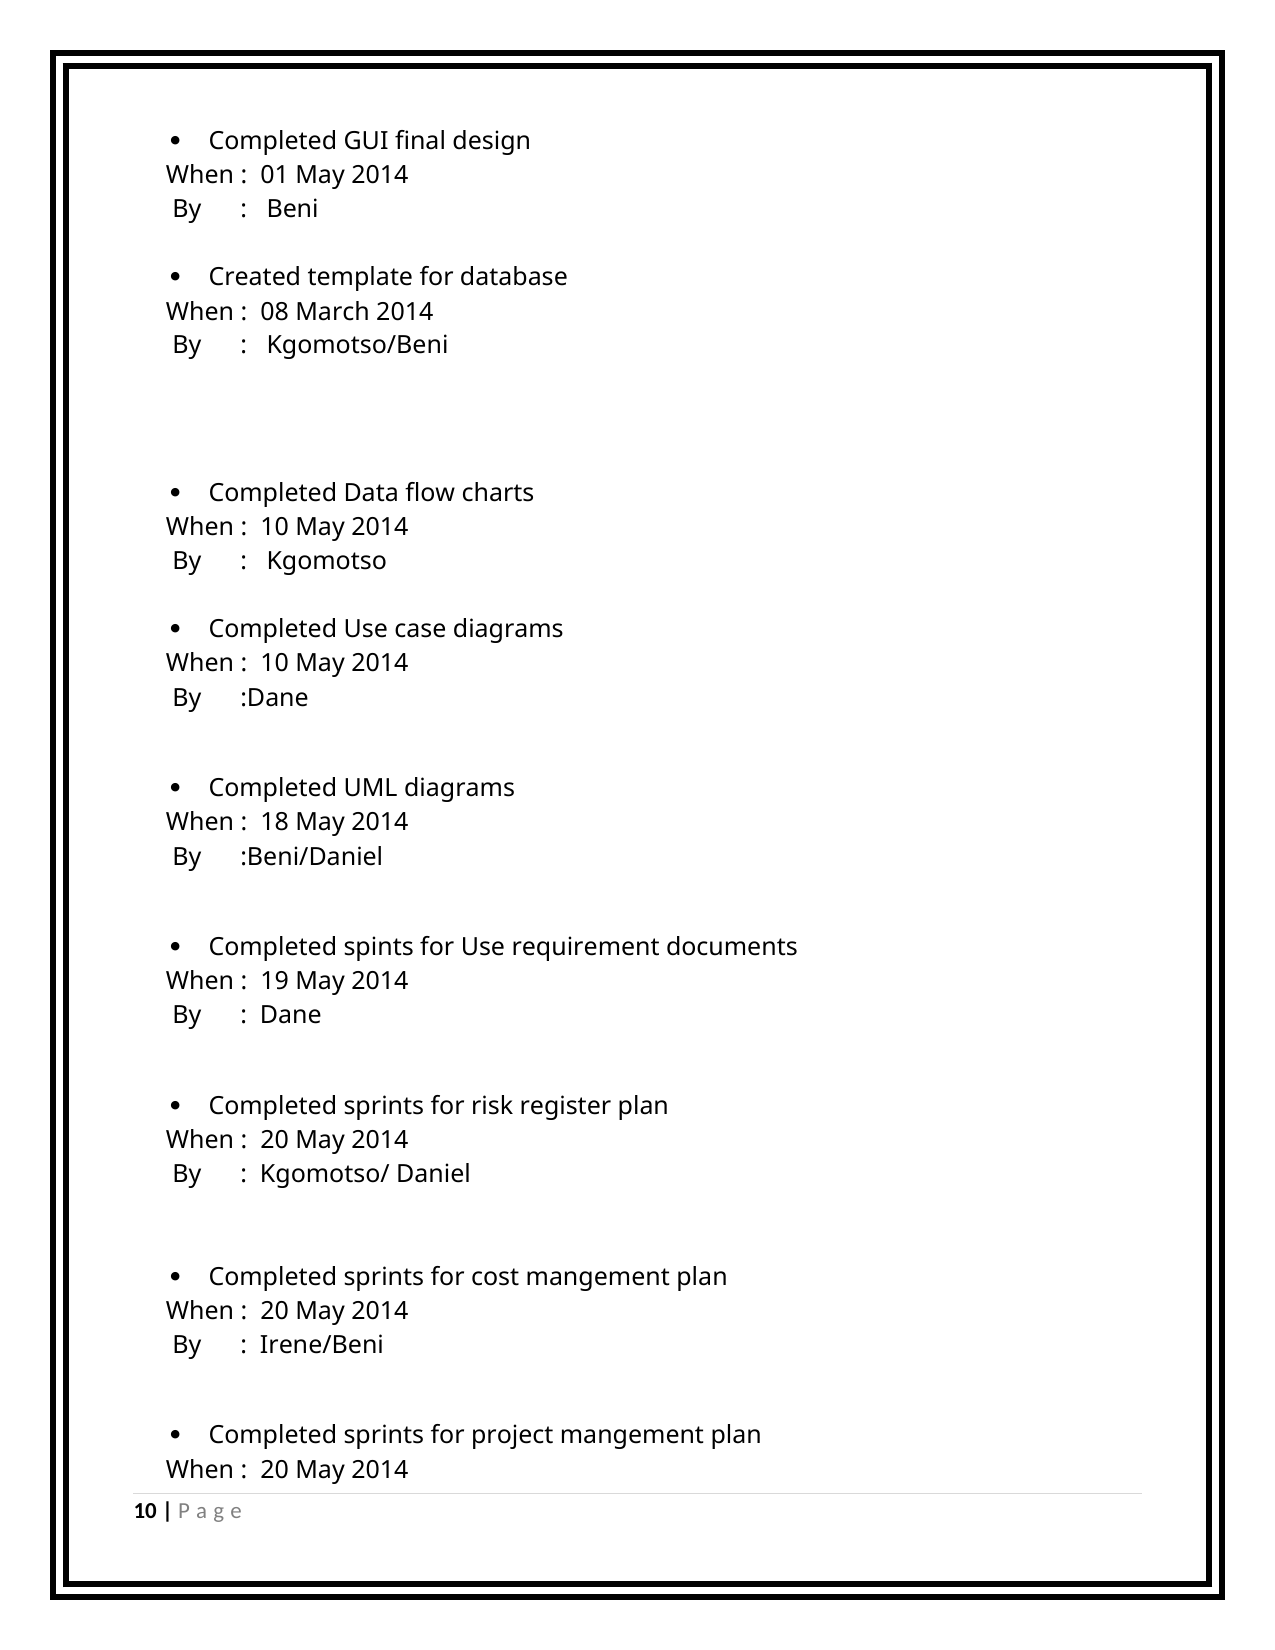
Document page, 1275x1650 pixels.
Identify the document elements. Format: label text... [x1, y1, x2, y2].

text When : 19 May 2014 [133, 963, 1142, 997]
text By : Dane [133, 997, 1142, 1031]
text When : 20 May 2014 [133, 1292, 1142, 1326]
text When : 01 May 2014 [133, 157, 1142, 191]
text When : 10 May 2014 [133, 509, 1142, 543]
list Completed spints for Use requirement documents [171, 929, 1142, 963]
list Completed Use case diagrams [171, 611, 1142, 645]
list Completed UML diagrams [171, 770, 1142, 804]
list Created template for database [171, 259, 1142, 293]
text By : Kgomotso [133, 543, 1142, 577]
list Completed sprints for cost mangement plan [171, 1258, 1142, 1292]
text By : Irene/Beni [133, 1326, 1142, 1360]
list Completed GUI final design [171, 123, 1142, 157]
text When : 08 March 2014 [133, 293, 1142, 327]
list Completed sprints for project mangement plan [171, 1417, 1142, 1451]
text By : Kgomotso/ Daniel [133, 1156, 1142, 1190]
text By : Kgomotso/Beni [133, 327, 1142, 361]
text By :Dane [133, 679, 1142, 713]
text When : 10 May 2014 [133, 645, 1142, 679]
text When : 20 May 2014 [133, 1122, 1142, 1156]
text When : 20 May 2014 [133, 1451, 1142, 1485]
text By :Beni/Daniel [133, 838, 1142, 872]
text By : Beni [133, 191, 1142, 225]
text When : 18 May 2014 [133, 804, 1142, 838]
list Completed Data flow charts [171, 475, 1142, 509]
list Completed sprints for risk register plan [171, 1088, 1142, 1122]
